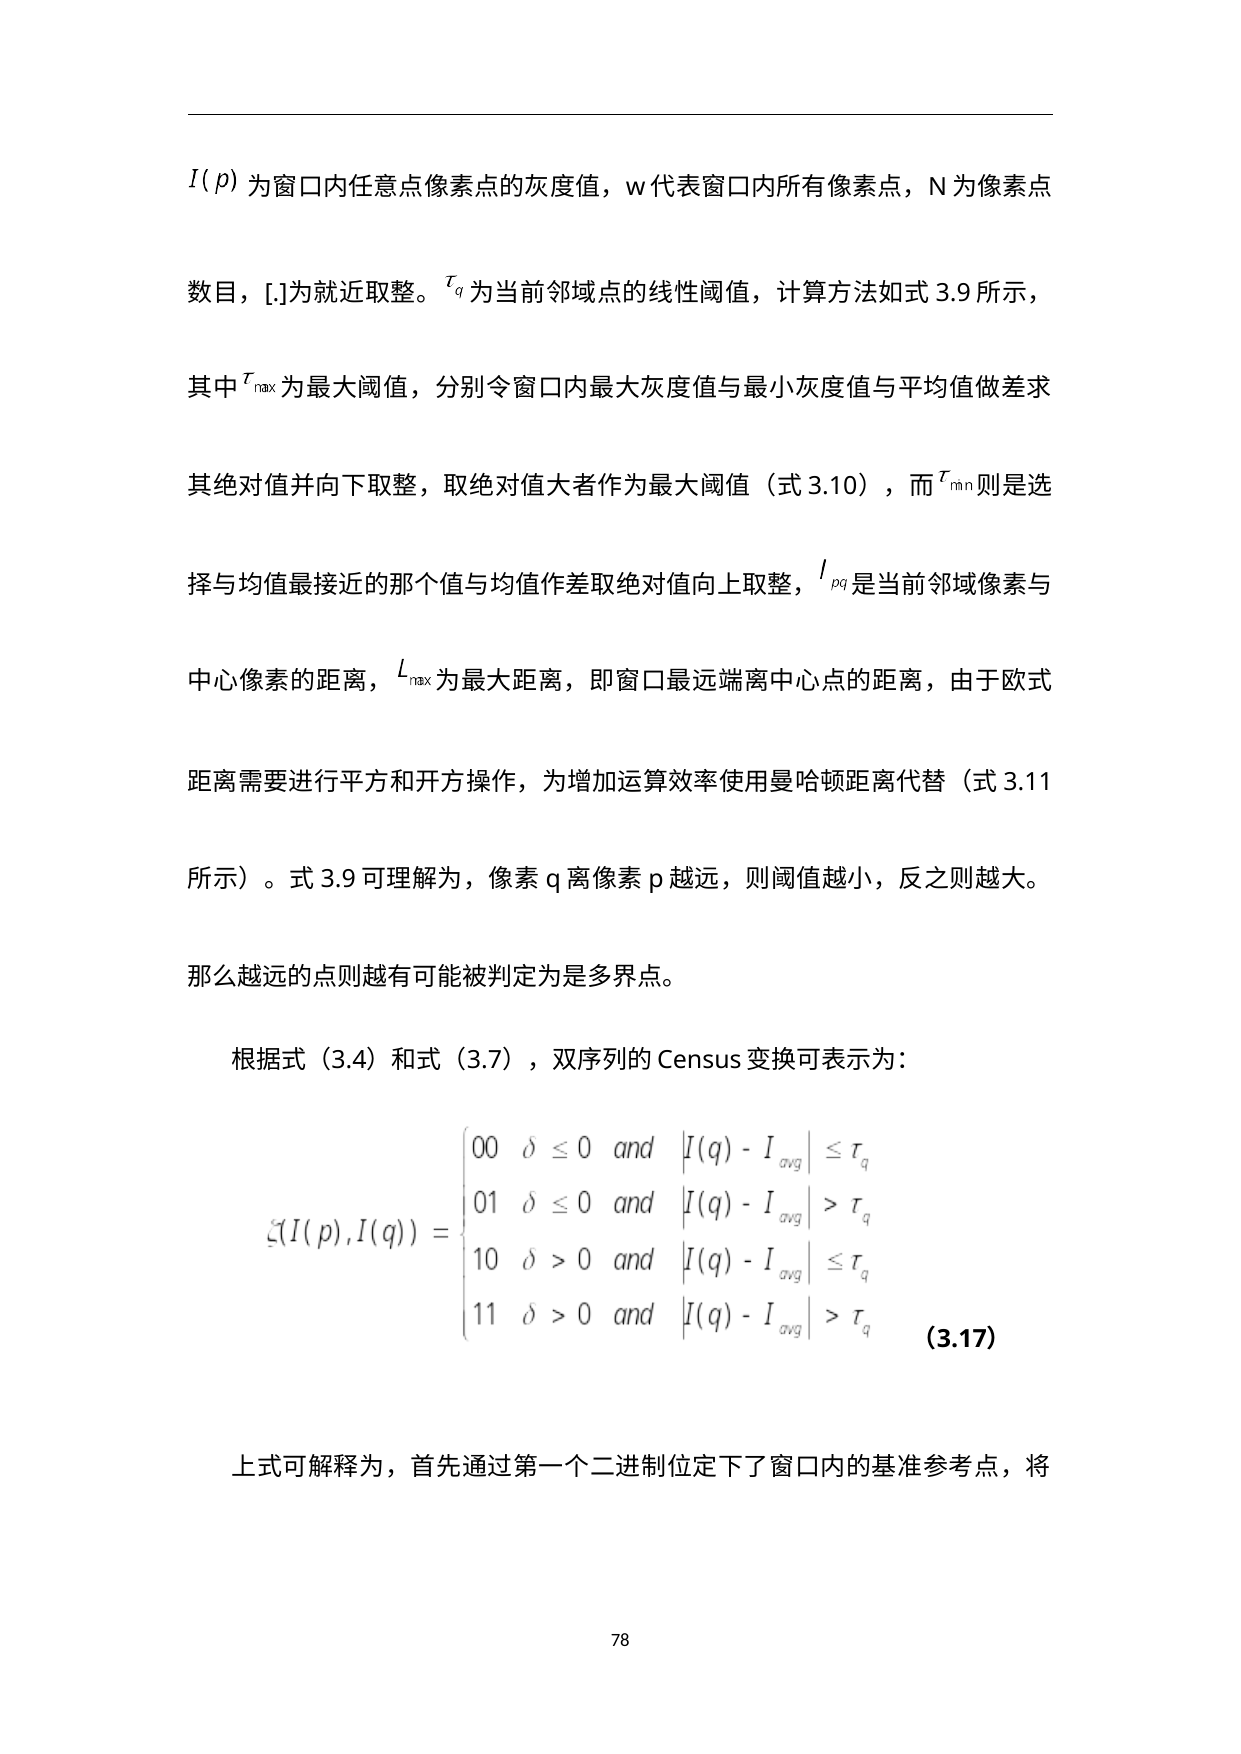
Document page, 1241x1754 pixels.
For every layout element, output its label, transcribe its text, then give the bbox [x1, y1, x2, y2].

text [187, 162, 1053, 1007]
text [187, 1432, 1053, 1497]
text （3.17） [187, 1108, 1053, 1368]
text 根据式（3.4）和式（3.7），双序列的Census变换可表示为： [187, 1025, 1053, 1090]
